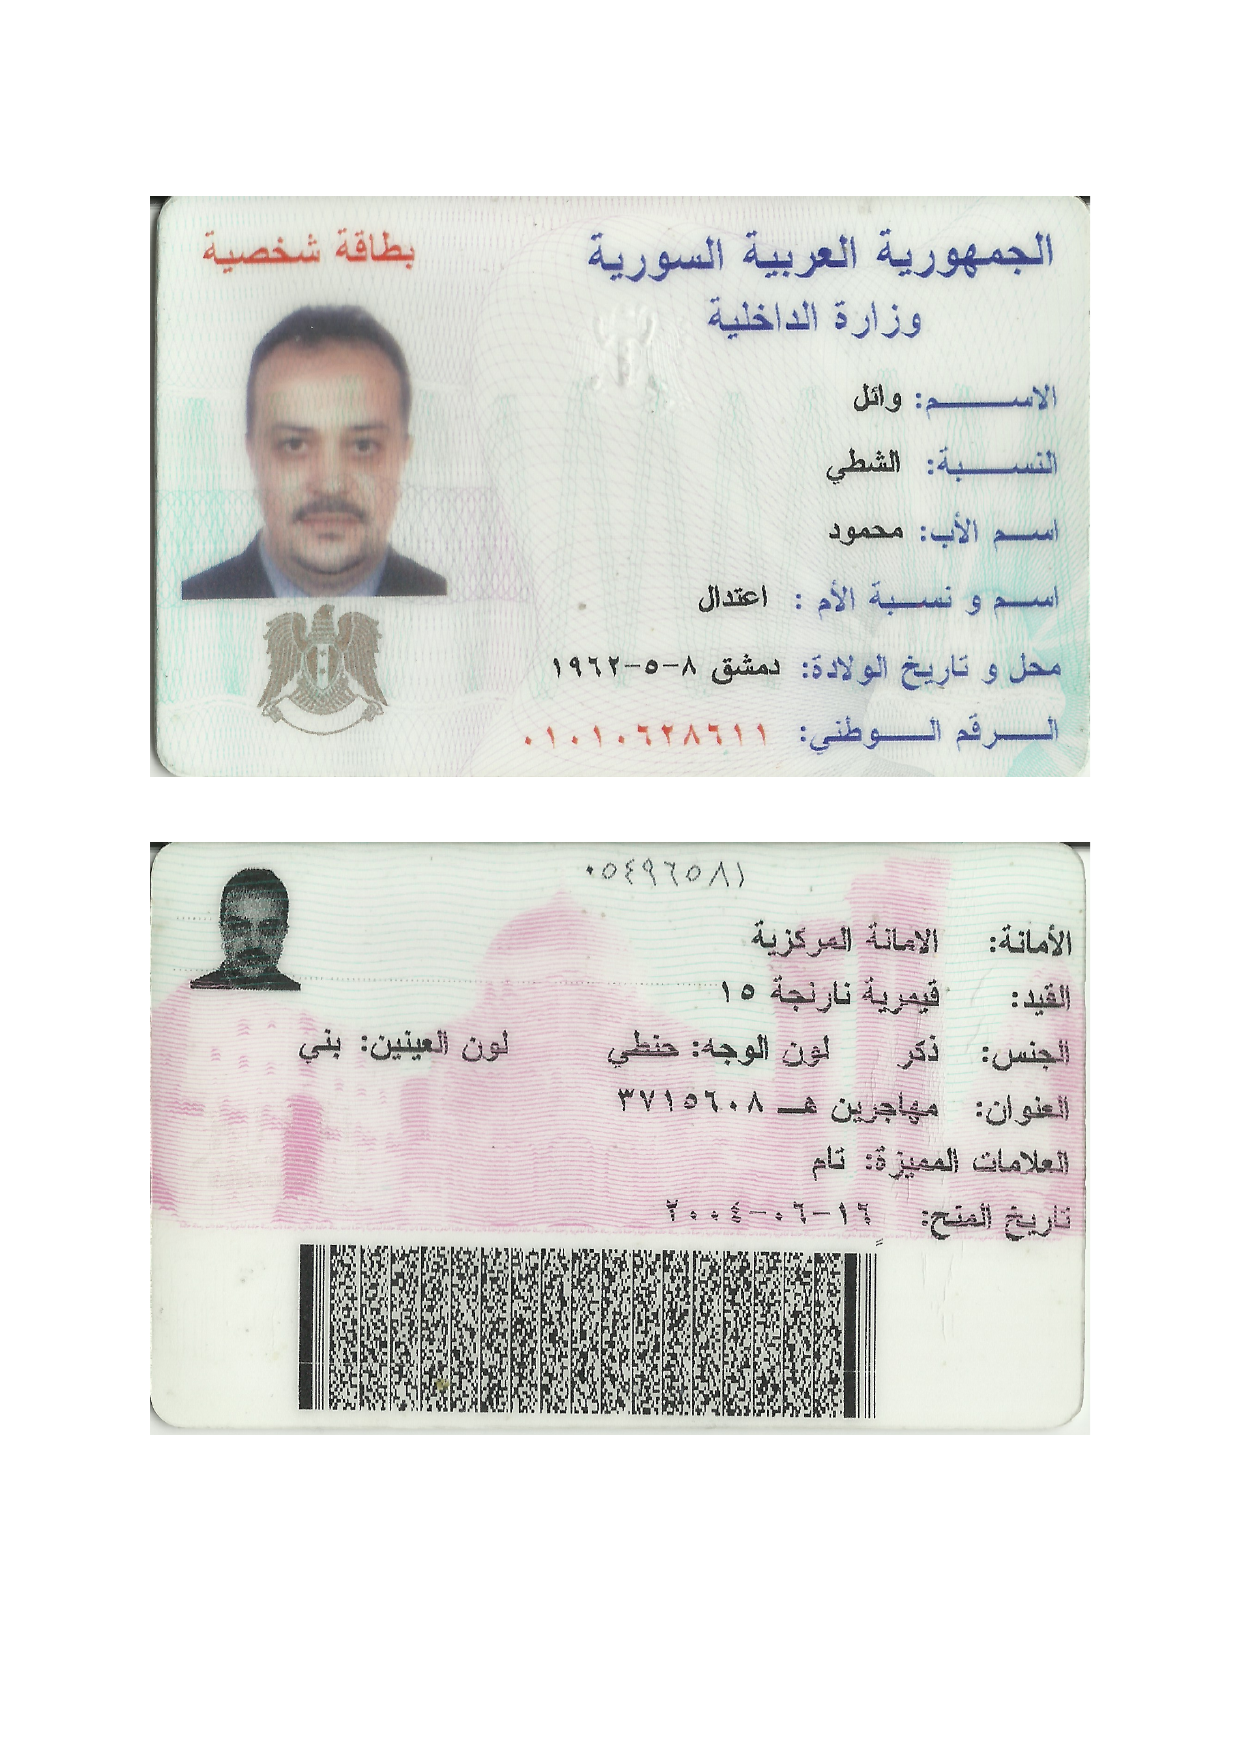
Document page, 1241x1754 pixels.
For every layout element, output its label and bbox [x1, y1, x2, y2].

picture [150, 196, 1091, 777]
picture [150, 842, 1091, 1435]
